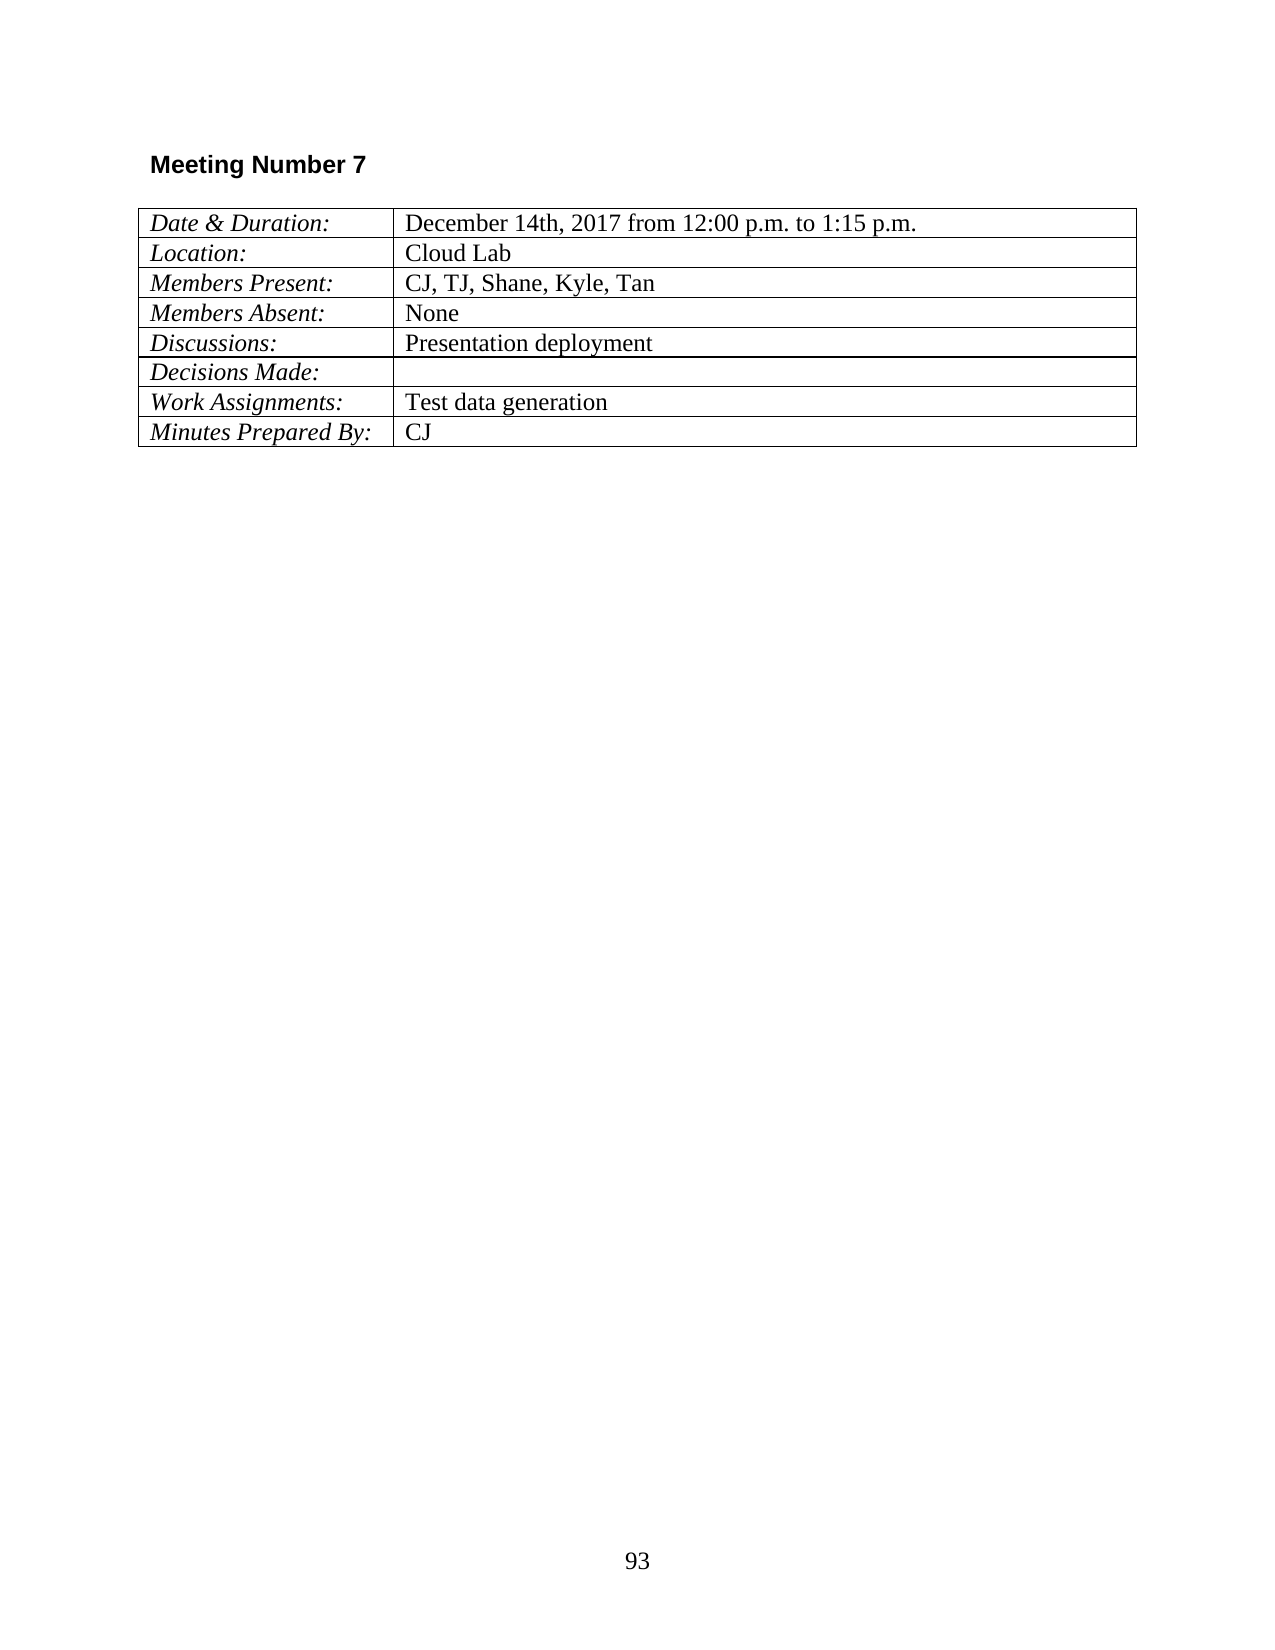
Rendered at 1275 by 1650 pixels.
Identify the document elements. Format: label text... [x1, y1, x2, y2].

table_cell None [394, 298, 1136, 327]
table_header December 14th, 2017 from 12:00 p.m. to 1:15 p.m. [394, 209, 1136, 237]
table_cell Work Assignments: [139, 387, 393, 416]
table_cell Test data generation [394, 387, 1136, 416]
table_cell Cloud Lab [394, 238, 1136, 267]
text Meeting Number 7 [150, 150, 1125, 179]
table_cell Members Absent: [139, 298, 393, 327]
table_cell Location: [139, 238, 393, 267]
table_cell CJ, TJ, Shane, Kyle, Tan [394, 268, 1136, 297]
table_cell Members Present: [139, 268, 393, 297]
table_cell Discussions: [139, 328, 393, 356]
table_cell Minutes Prepared By: [139, 417, 393, 446]
table_cell [394, 358, 1136, 386]
table_cell Presentation deployment [394, 328, 1136, 356]
table_cell Decisions Made: [139, 358, 393, 386]
table_cell CJ [394, 417, 1136, 446]
table_header Date & Duration: [139, 209, 393, 237]
